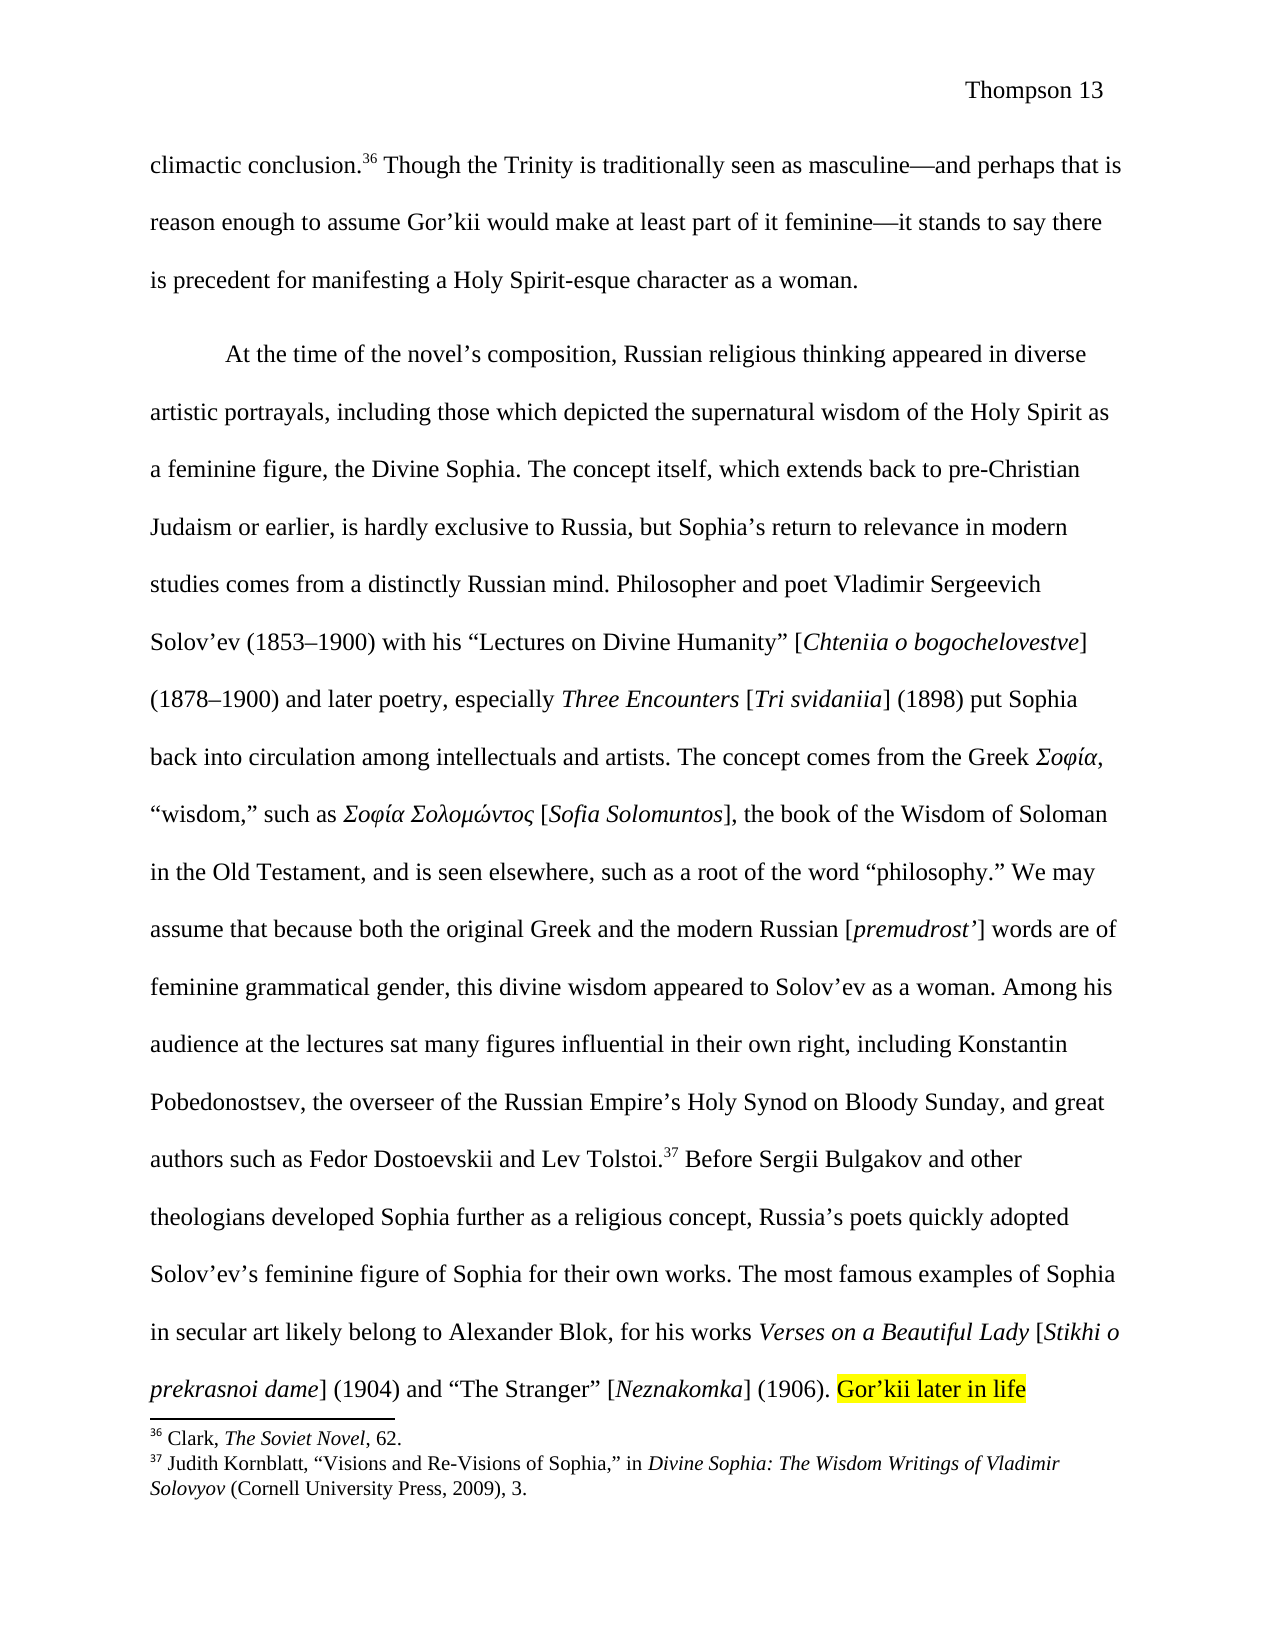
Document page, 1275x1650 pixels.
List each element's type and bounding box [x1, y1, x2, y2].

text [150, 339, 1125, 1403]
text [150, 150, 1125, 294]
